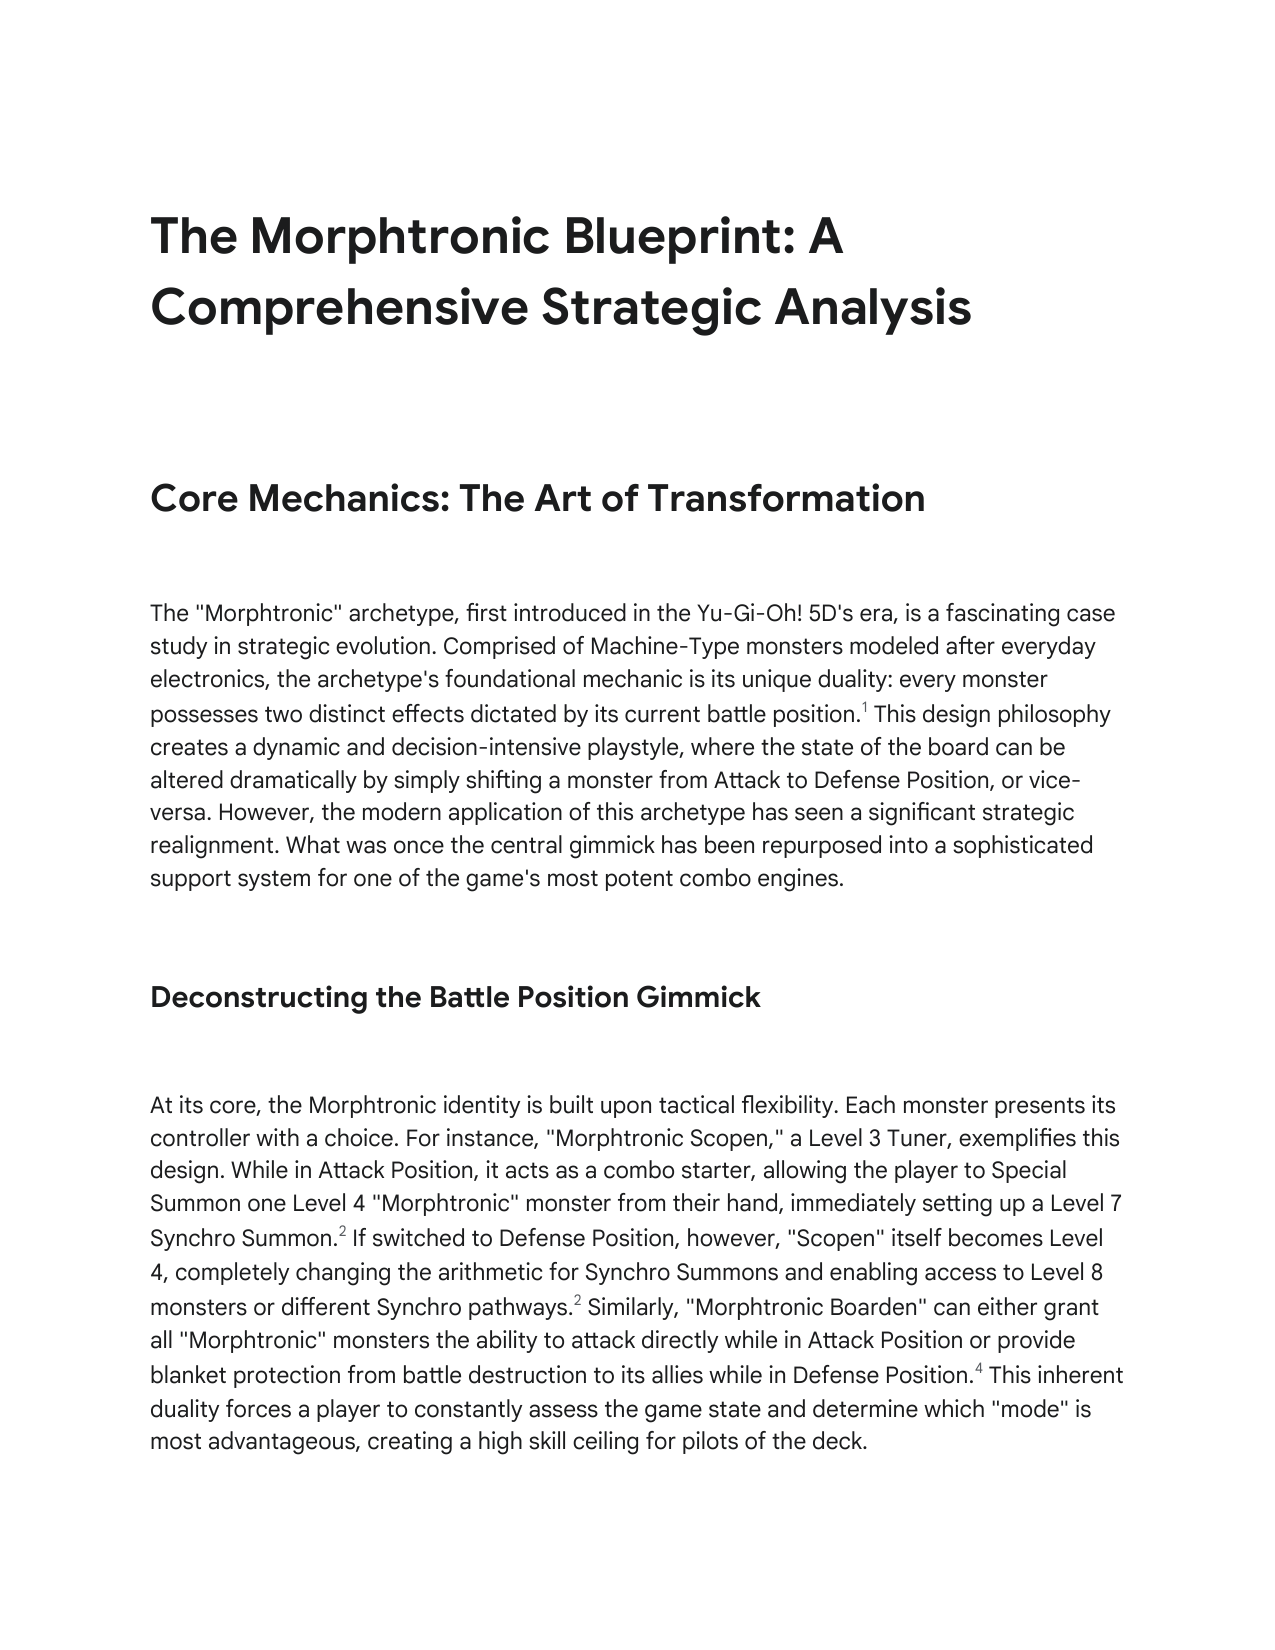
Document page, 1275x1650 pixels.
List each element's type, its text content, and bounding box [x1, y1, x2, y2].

text At its core, the Morphtronic identity is built upon tactical flexibility. Each monster presents its controller with a choice. For instance, "Morphtronic Scopen," a Level 3 Tuner, exemplifies this design. While in Attack Position, it acts as a combo starter, allowing the player to Special Summon one Level 4 "Morphtronic" monster from their hand, immediately setting up a Level 7 Synchro Summon.2 If switched to Defense Position, however, "Scopen" itself becomes Level 4, completely changing the arithmetic for Synchro Summons and enabling access to Level 8 monsters or different Synchro pathways.2 Similarly, "Morphtronic Boarden" can either grant all "Morphtronic" monsters the ability to attack directly while in Attack Position or provide blanket protection from battle destruction to its allies while in Defense Position.4 This inherent duality forces a player to constantly assess the game state and determine which "mode" is most advantageous, creating a high skill ceiling for pilots of the deck. [150, 1091, 1125, 1456]
text The "Morphtronic" archetype, first introduced in the Yu-Gi-Oh! 5D's era, is a fascinating case study in strategic evolution. Comprised of Machine-Type monsters modeled after everyday electronics, the archetype's foundational mechanic is its unique duality: every monster possesses two distinct effects dictated by its current battle position.1 This design philosophy creates a dynamic and decision-intensive playstyle, where the state of the board can be altered dramatically by simply shifting a monster from Attack to Defense Position, or vice-versa. However, the modern application of this archetype has seen a significant strategic realignment. What was once the central gimmick has been repurposed into a sophisticated support system for one of the game's most potent combo engines. [150, 599, 1125, 893]
subtitle The Morphtronic Blueprint: A Comprehensive Strategic Analysis [150, 205, 1125, 339]
subtitle Core Mechanics: The Art of Transformation [150, 476, 1125, 523]
subtitle Deconstructing the Battle Position Gimmick [150, 979, 1125, 1016]
